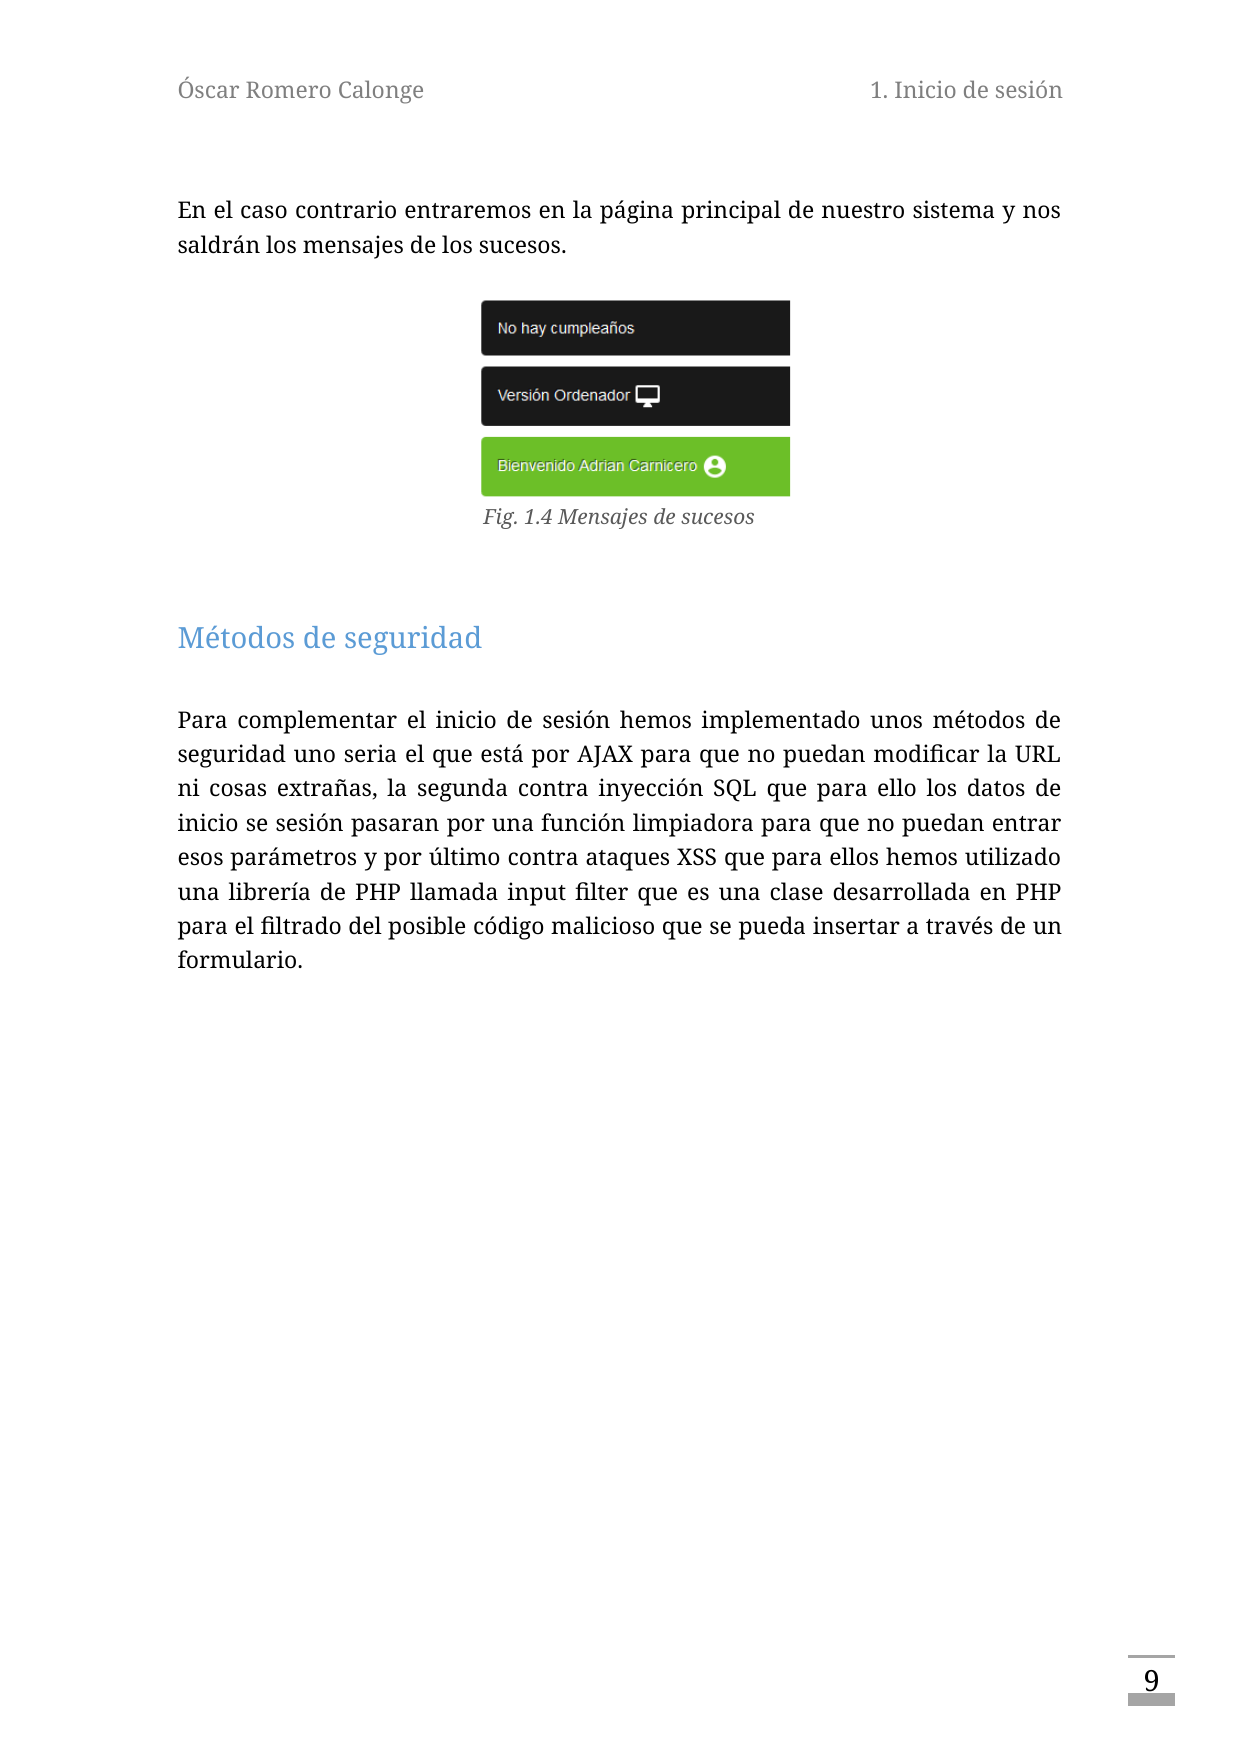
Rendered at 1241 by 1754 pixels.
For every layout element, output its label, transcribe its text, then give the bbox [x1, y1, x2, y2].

picture [450, 275, 791, 503]
subtitle Métodos de seguridad [177, 617, 1063, 657]
text Fig. 1.4 Mensajes de sucesos [177, 502, 1063, 531]
text En el caso contrario entraremos en la página principal de nuestro sistema y nos saldrán los mensajes de los sucesos. [177, 194, 1063, 260]
text Para complementar el inicio de sesión hemos implementado unos métodos de seguridad uno seria el que está por AJAX para que no puedan modificar la URL ni cosas extrañas, la segunda contra inyección SQL que para ello los datos de inicio se sesión pasaran por una función limpiadora para que no puedan entrar esos parámetros y por último contra ataques XSS que para ellos hemos utilizado una librería de PHP llamada input filter que es una clase desarrollada en PHP para el filtrado del posible código malicioso que se pueda insertar a través de un formulario. [177, 704, 1063, 976]
